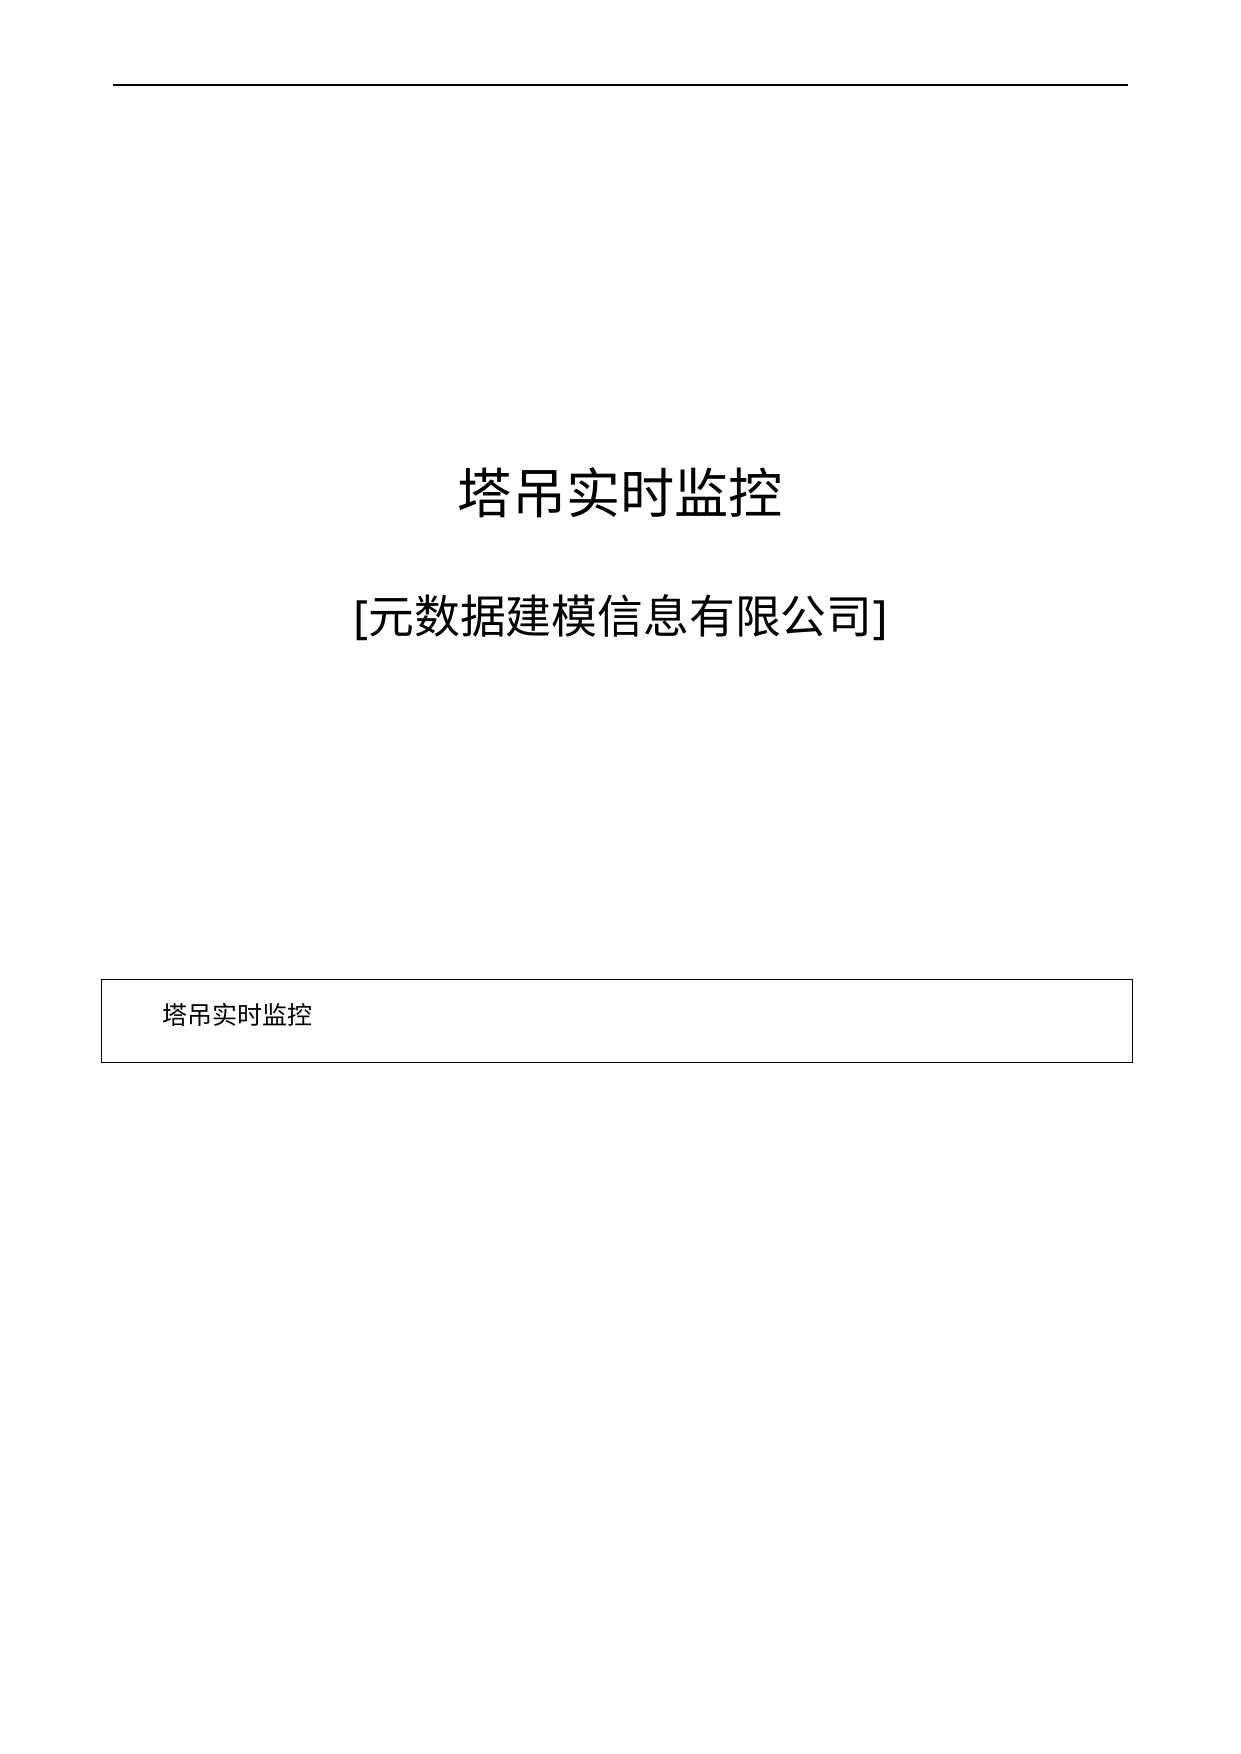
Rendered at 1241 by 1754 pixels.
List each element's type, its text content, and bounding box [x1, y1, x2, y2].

table_header 塔吊实时监控 [102, 980, 1132, 1062]
text 塔吊实时监控 [112, 441, 1128, 543]
text [元数据建模信息有限公司] [112, 580, 1128, 648]
